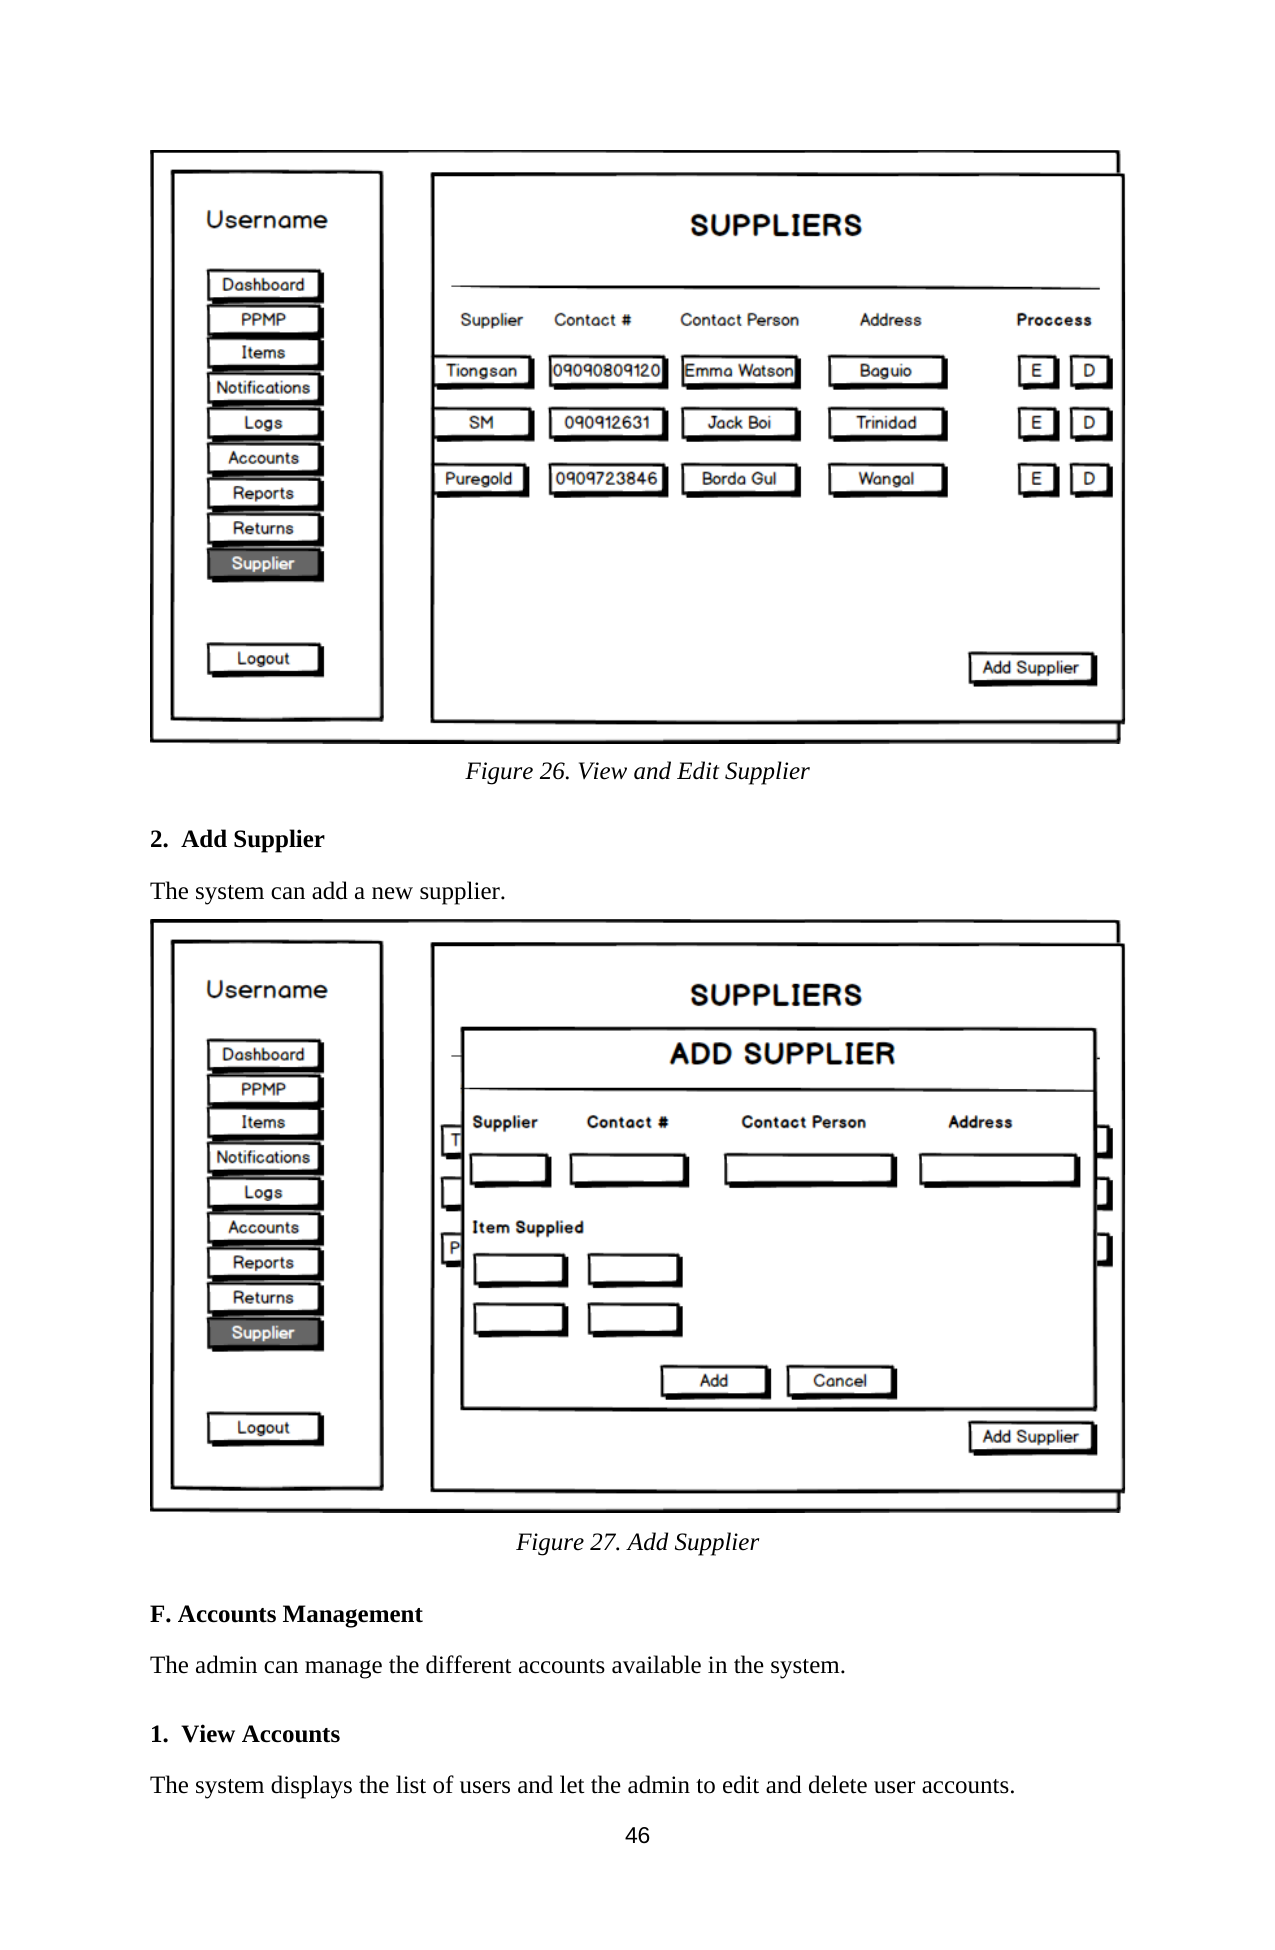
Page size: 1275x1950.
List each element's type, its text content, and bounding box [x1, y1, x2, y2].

text The system displays the list of users and let the admin to edit and delete user accounts. [150, 1770, 1125, 1799]
text The admin can manage the different accounts available in the system. [150, 1651, 1125, 1679]
text Figure 27. Add Supplier [150, 1527, 1125, 1556]
text The system can add a new supplier. [150, 876, 1125, 905]
picture [150, 919, 1125, 1513]
text Figure 26. View and Edit Supplier [150, 756, 1125, 785]
subtitle 1. View Accounts [150, 1719, 1125, 1747]
subtitle F. Accounts Management [150, 1599, 1125, 1628]
subtitle 2. Add Supplier [150, 824, 1125, 853]
picture [150, 150, 1125, 744]
